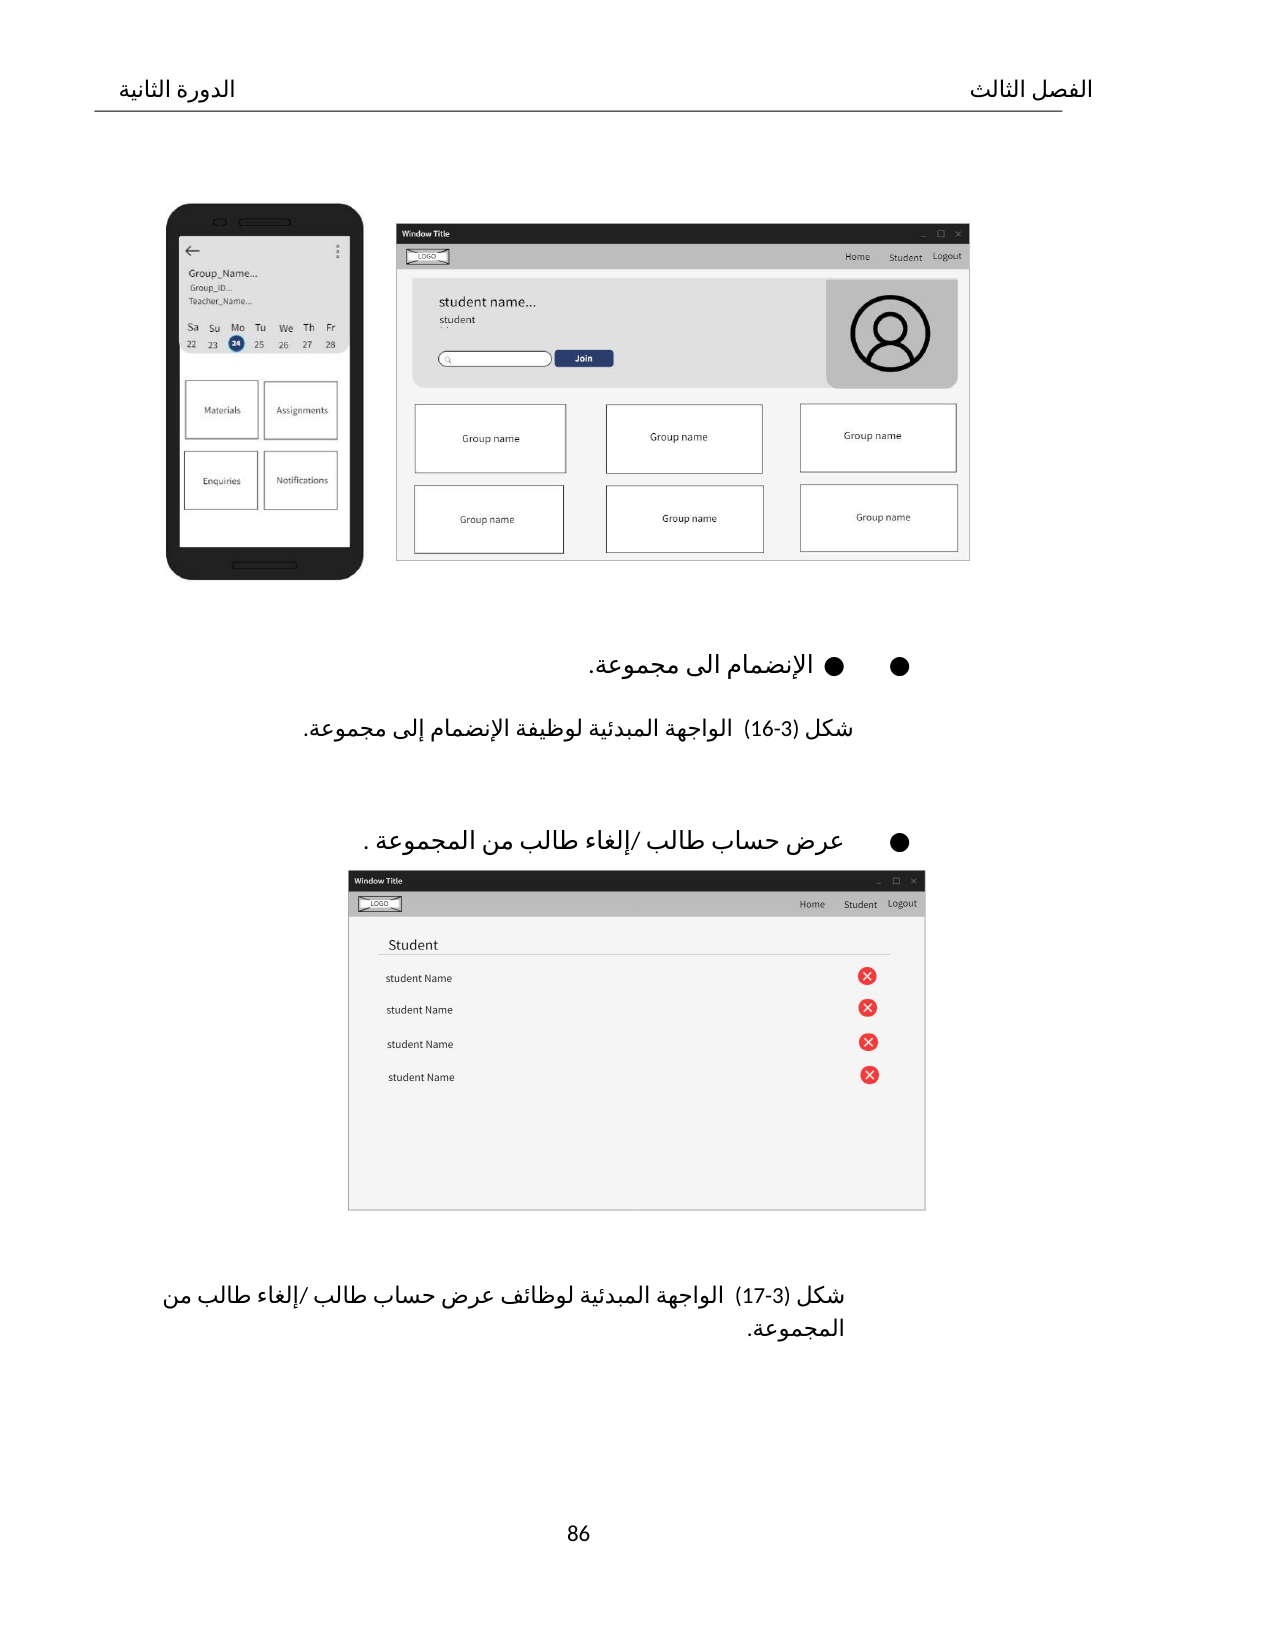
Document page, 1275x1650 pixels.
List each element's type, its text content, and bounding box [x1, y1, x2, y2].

picture [160, 195, 371, 590]
list عرض حساب طالب /إلغاء طالب من المجموعة . [118, 812, 889, 864]
picture [392, 219, 976, 569]
picture [345, 867, 930, 1217]
text شكل (3-17) الواجهة المبدئية لوظائف عرض حساب طالب /إلغاء طالب من المجموعة. [118, 1282, 845, 1342]
text شكل (3-16) الواجهة المبدئية لوظيفة الإنضمام إلى مجموعة. [118, 714, 1039, 742]
